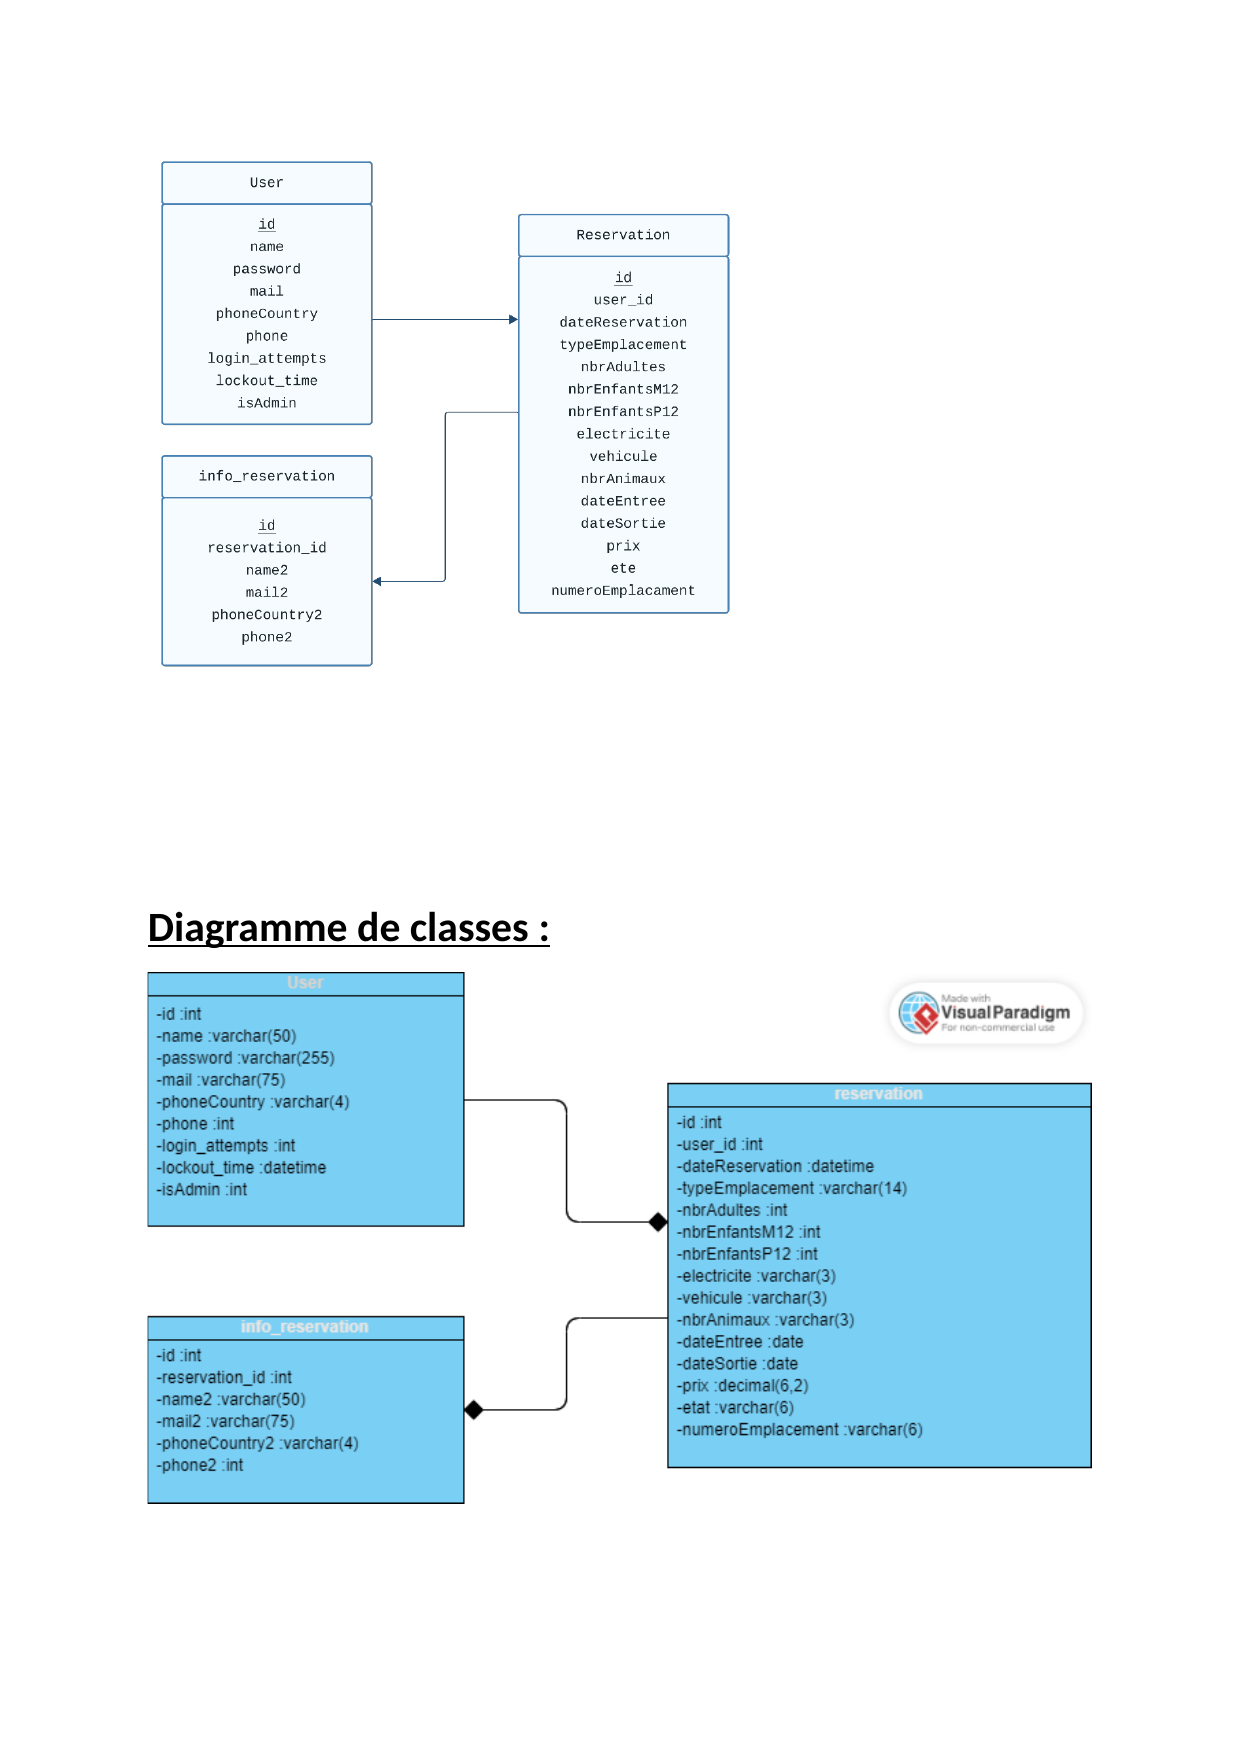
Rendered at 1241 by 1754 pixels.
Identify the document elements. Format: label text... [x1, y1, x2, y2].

picture [147, 972, 1092, 1504]
text Diagramme de classes : [148, 901, 1093, 952]
picture [147, 147, 742, 679]
